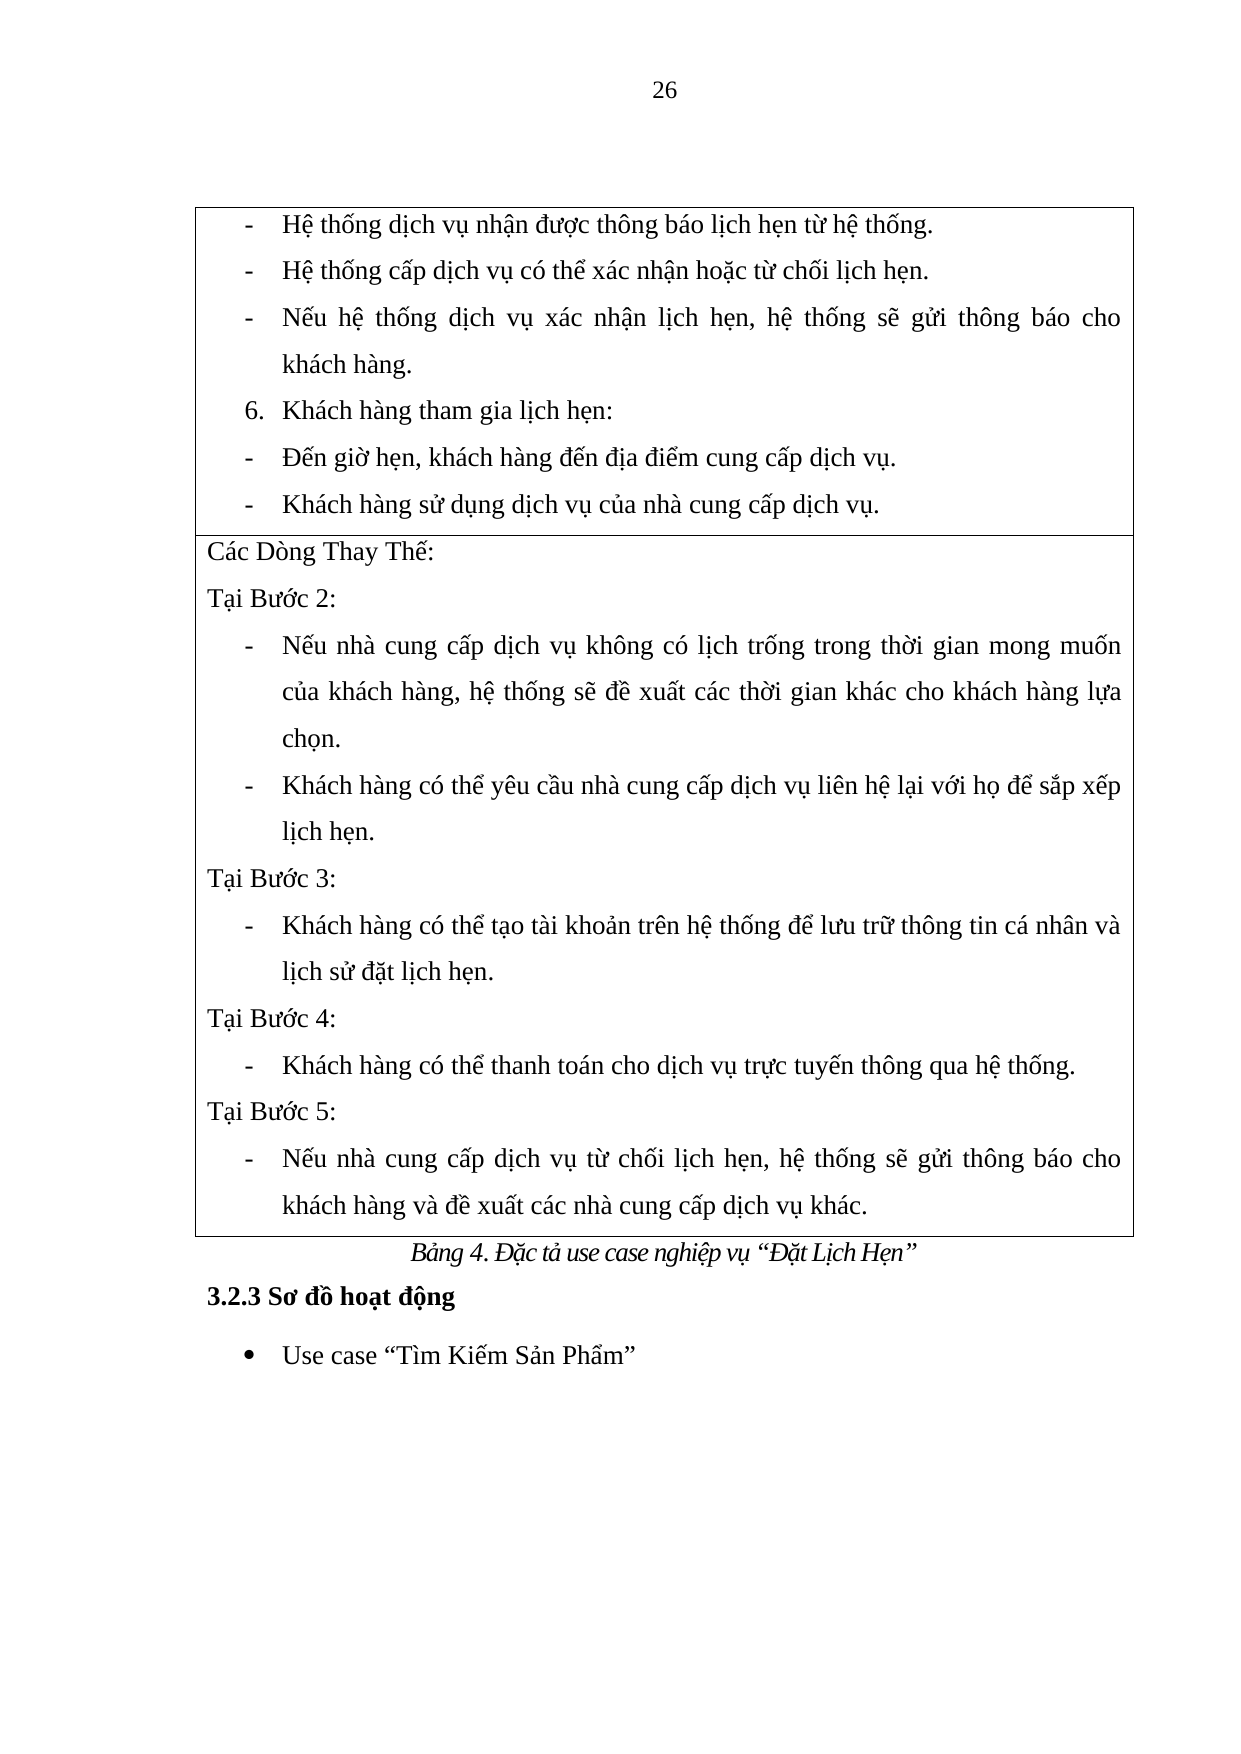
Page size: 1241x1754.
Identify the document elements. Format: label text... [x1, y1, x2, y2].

list Use case “Tìm Kiếm Sản Phẩm” [244, 1339, 1122, 1371]
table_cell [196, 208, 1133, 534]
text Bảng 4. Đặc tả use case nghiệp vụ “Đặt Lịch Hẹn” [207, 1237, 1122, 1268]
table_cell Các Dòng Thay Thế: Tại Bước 2: Nếu nhà cung cấp dịch vụ không có lịch trống trong thời gian mong muốn của khách hàng, hệ thống sẽ đề xuất các thời gian khác cho khách hàng lựa chọn. Khách hàng có thể yêu cầu nhà cung cấp dịch vụ liên hệ lại với họ để sắp xếp lịch hẹn. Tại Bước 3: Khách hàng có thể tạo tài khoản trên hệ thống để lưu trữ thông tin cá nhân và lịch sử đặt lịch hẹn. Tại Bước 4: Khách hàng có thể thanh toán cho dịch vụ trực tuyến thông qua hệ thống. Tại Bước 5: Nếu nhà cung cấp dịch vụ từ chối lịch hẹn, hệ thống sẽ gửi thông báo cho khách hàng và đề xuất các nhà cung cấp dịch vụ khác. [196, 536, 1133, 1236]
subtitle Sơ đồ hoạt động [207, 1280, 1122, 1311]
